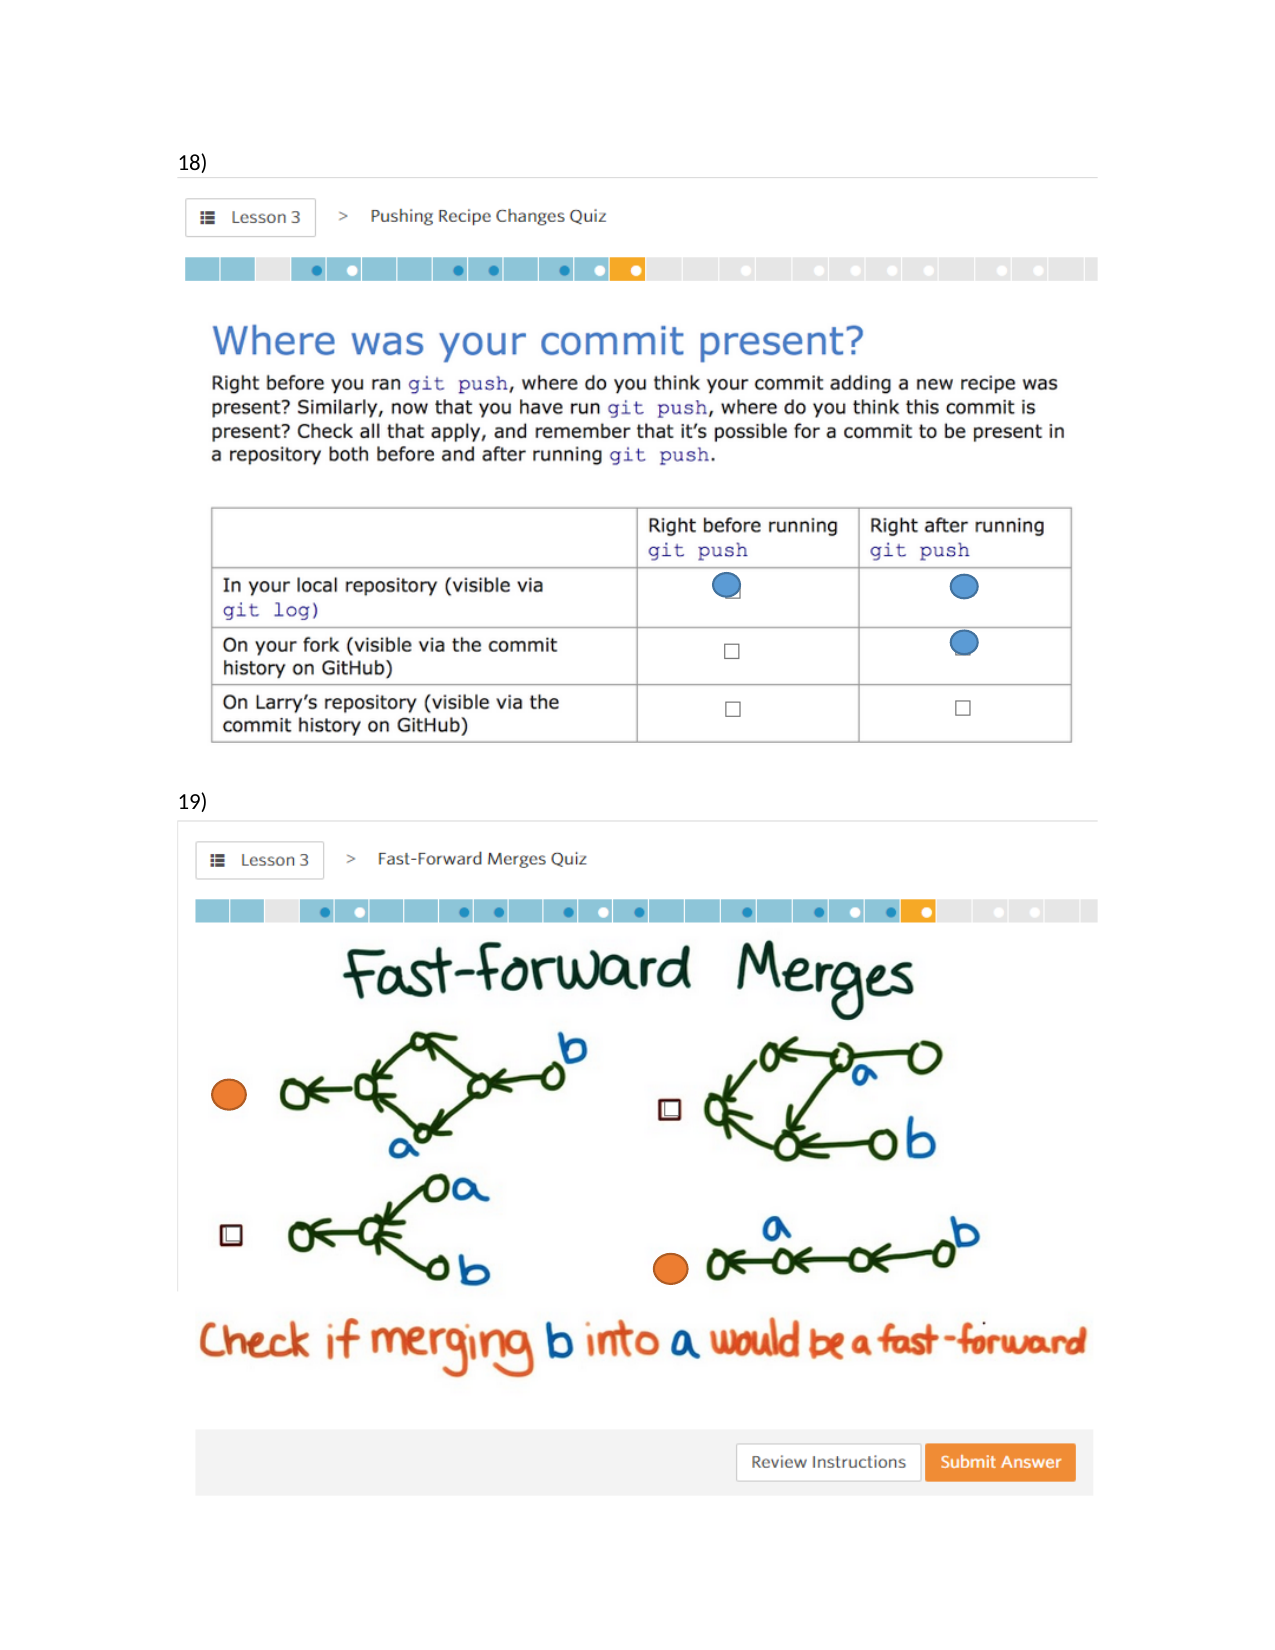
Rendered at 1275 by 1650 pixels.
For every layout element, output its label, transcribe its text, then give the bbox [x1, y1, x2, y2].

picture [177, 817, 1098, 1498]
text 19) [177, 787, 1098, 817]
text 18) [177, 148, 1098, 177]
picture [177, 177, 1098, 769]
